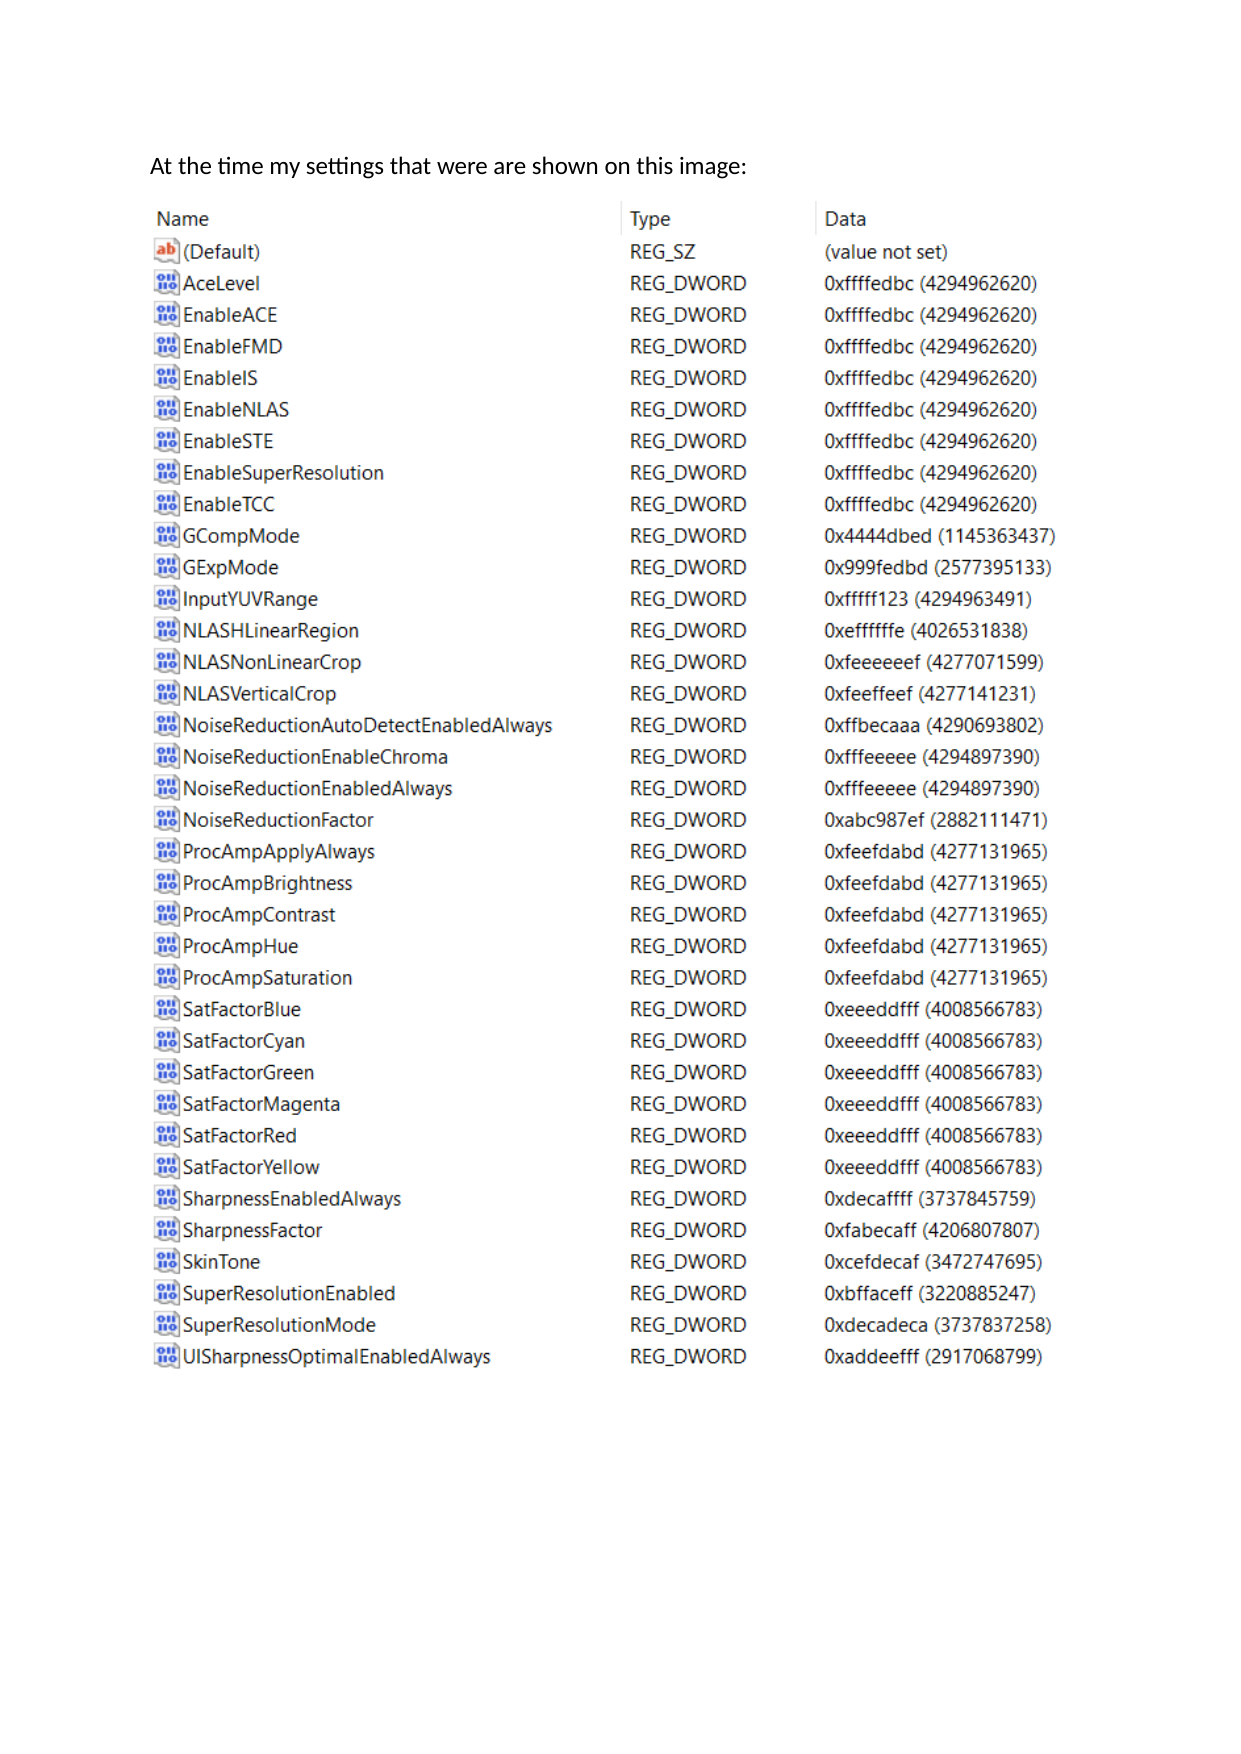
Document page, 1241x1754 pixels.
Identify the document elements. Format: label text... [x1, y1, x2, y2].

text At the time my settings that were are shown on this image: [150, 150, 1090, 181]
picture [150, 201, 1106, 1403]
